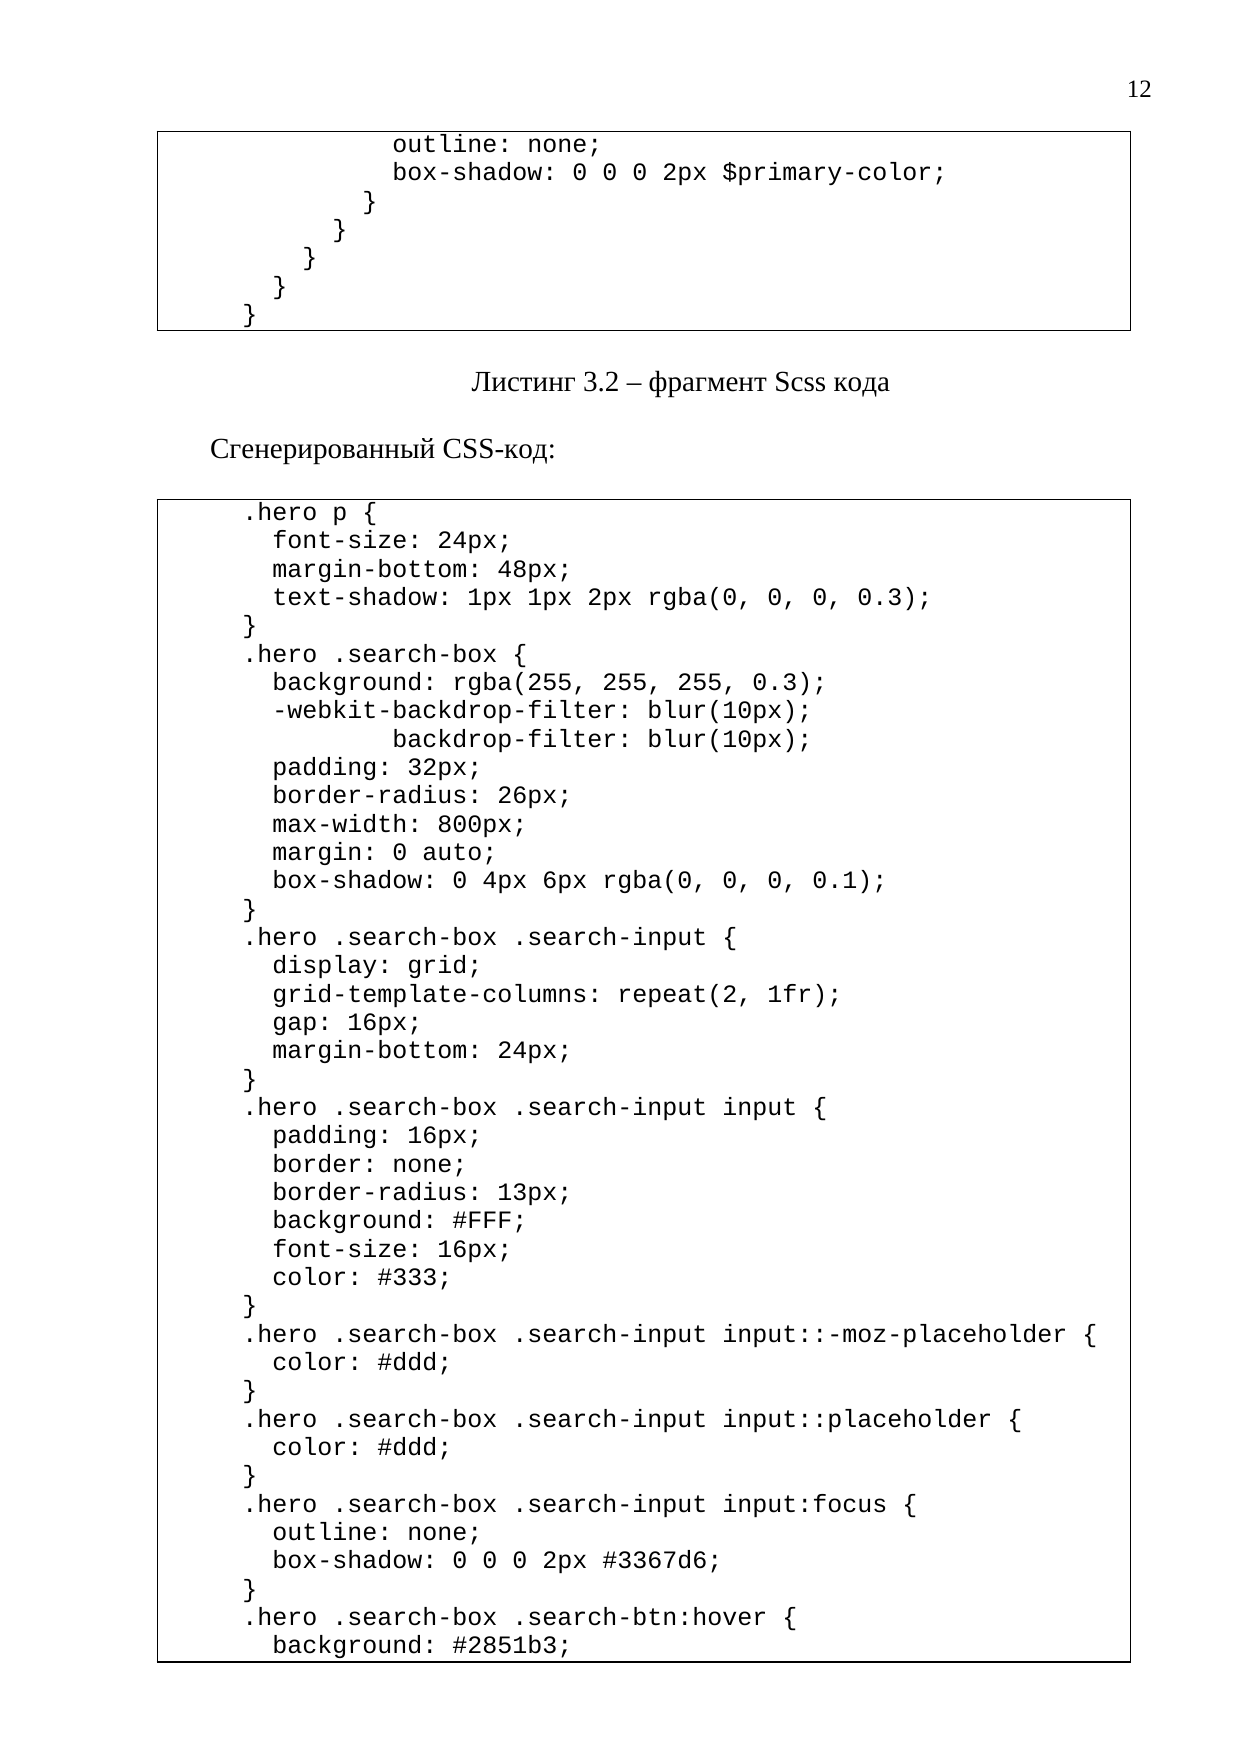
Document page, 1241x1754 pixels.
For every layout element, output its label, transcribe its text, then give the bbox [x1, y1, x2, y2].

text Сгенерированный CSS-код: [136, 432, 1152, 465]
text Листинг 3.2 – фрагмент Scss кода [136, 364, 1152, 398]
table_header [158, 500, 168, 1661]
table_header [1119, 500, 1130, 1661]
